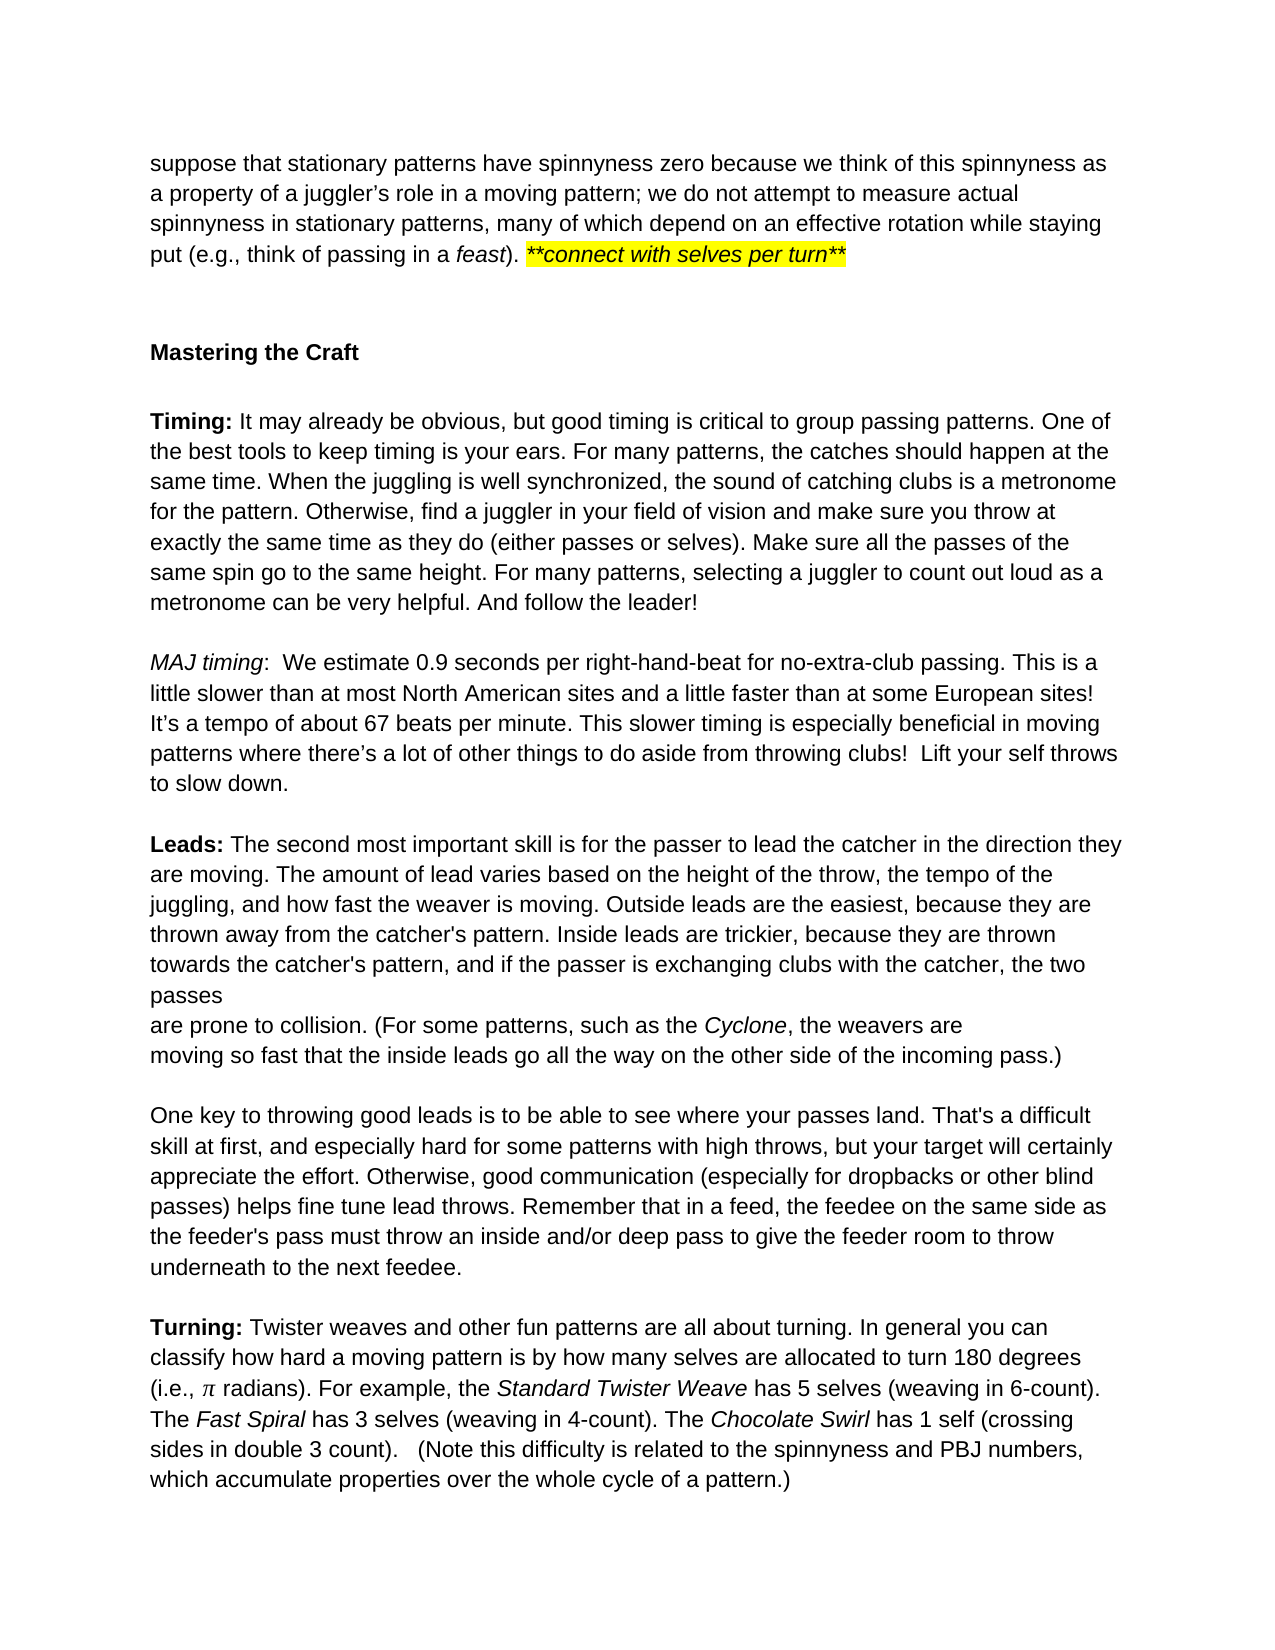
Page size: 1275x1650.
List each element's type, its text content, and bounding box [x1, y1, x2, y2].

text One key to throwing good leads is to be able to see where your passes land. That's a difficult skill at first, and especially hard for some patterns with high throws, but your target will certainly appreciate the effort. Otherwise, good communication (especially for dropbacks or other blind passes) helps fine tune lead throws. Remember that in a feed, the feedee on the same side as the feeder's pass must throw an inside and/or deep pass to give the feeder room to throw underneath to the next feedee. [150, 1102, 1125, 1280]
text Leads: The second most important skill is for the passer to lead the catcher in the direction they are moving. The amount of lead varies based on the height of the throw, the tempo of the juggling, and how fast the weaver is moving. Outside leads are the easiest, because they are thrown away from the catcher's pattern. Inside leads are trickier, because they are thrown towards the catcher's pattern, and if the passer is exchanging clubs with the catcher, the two passes [150, 831, 1125, 1008]
text MAJ timing: We estimate 0.9 seconds per right-hand-beat for no-extra-club passing. This is a little slower than at most North American sites and a little faster than at some European sites! It’s a tempo of about 67 beats per minute. This slower timing is especially beneficial in moving patterns where there’s a lot of other things to do aside from throwing clubs! Lift your self throws to slow down. [150, 649, 1125, 796]
text are prone to collision. (For some patterns, such as the Cyclone, the weavers are [150, 1012, 1125, 1038]
text moving so fast that the inside leads go all the way on the other side of the incoming pass.) [150, 1042, 1125, 1068]
text Turning: Twister weaves and other fun patterns are all about turning. In general you can classify how hard a moving pattern is by how many selves are allocated to turn 180 degrees (i.e., radians). For example, the Standard Twister Weave has 5 selves (weaving in 6-count). The Fast Spiral has 3 selves (weaving in 4-count). The Chocolate Swirl has 1 self (crossing sides in double 3 count). (Note this difficulty is related to the spinnyness and PBJ numbers, which accumulate properties over the whole cycle of a pattern.) [150, 1314, 1125, 1492]
subtitle Mastering the Craft [150, 338, 1125, 365]
text Timing: It may already be obvious, but good timing is critical to group passing patterns. One of the best tools to keep timing is your ears. For many patterns, the catches should happen at the same time. When the juggling is well synchronized, the sound of catching clubs is a metronome for the pattern. Otherwise, find a juggler in your field of vision and make sure you throw at exactly the same time as they do (either passes or selves). Make sure all the passes of the same spin go to the same height. For many patterns, selecting a juggler to count out loud as a metronome can be very helpful. And follow the leader! [150, 408, 1125, 615]
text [150, 150, 1125, 267]
